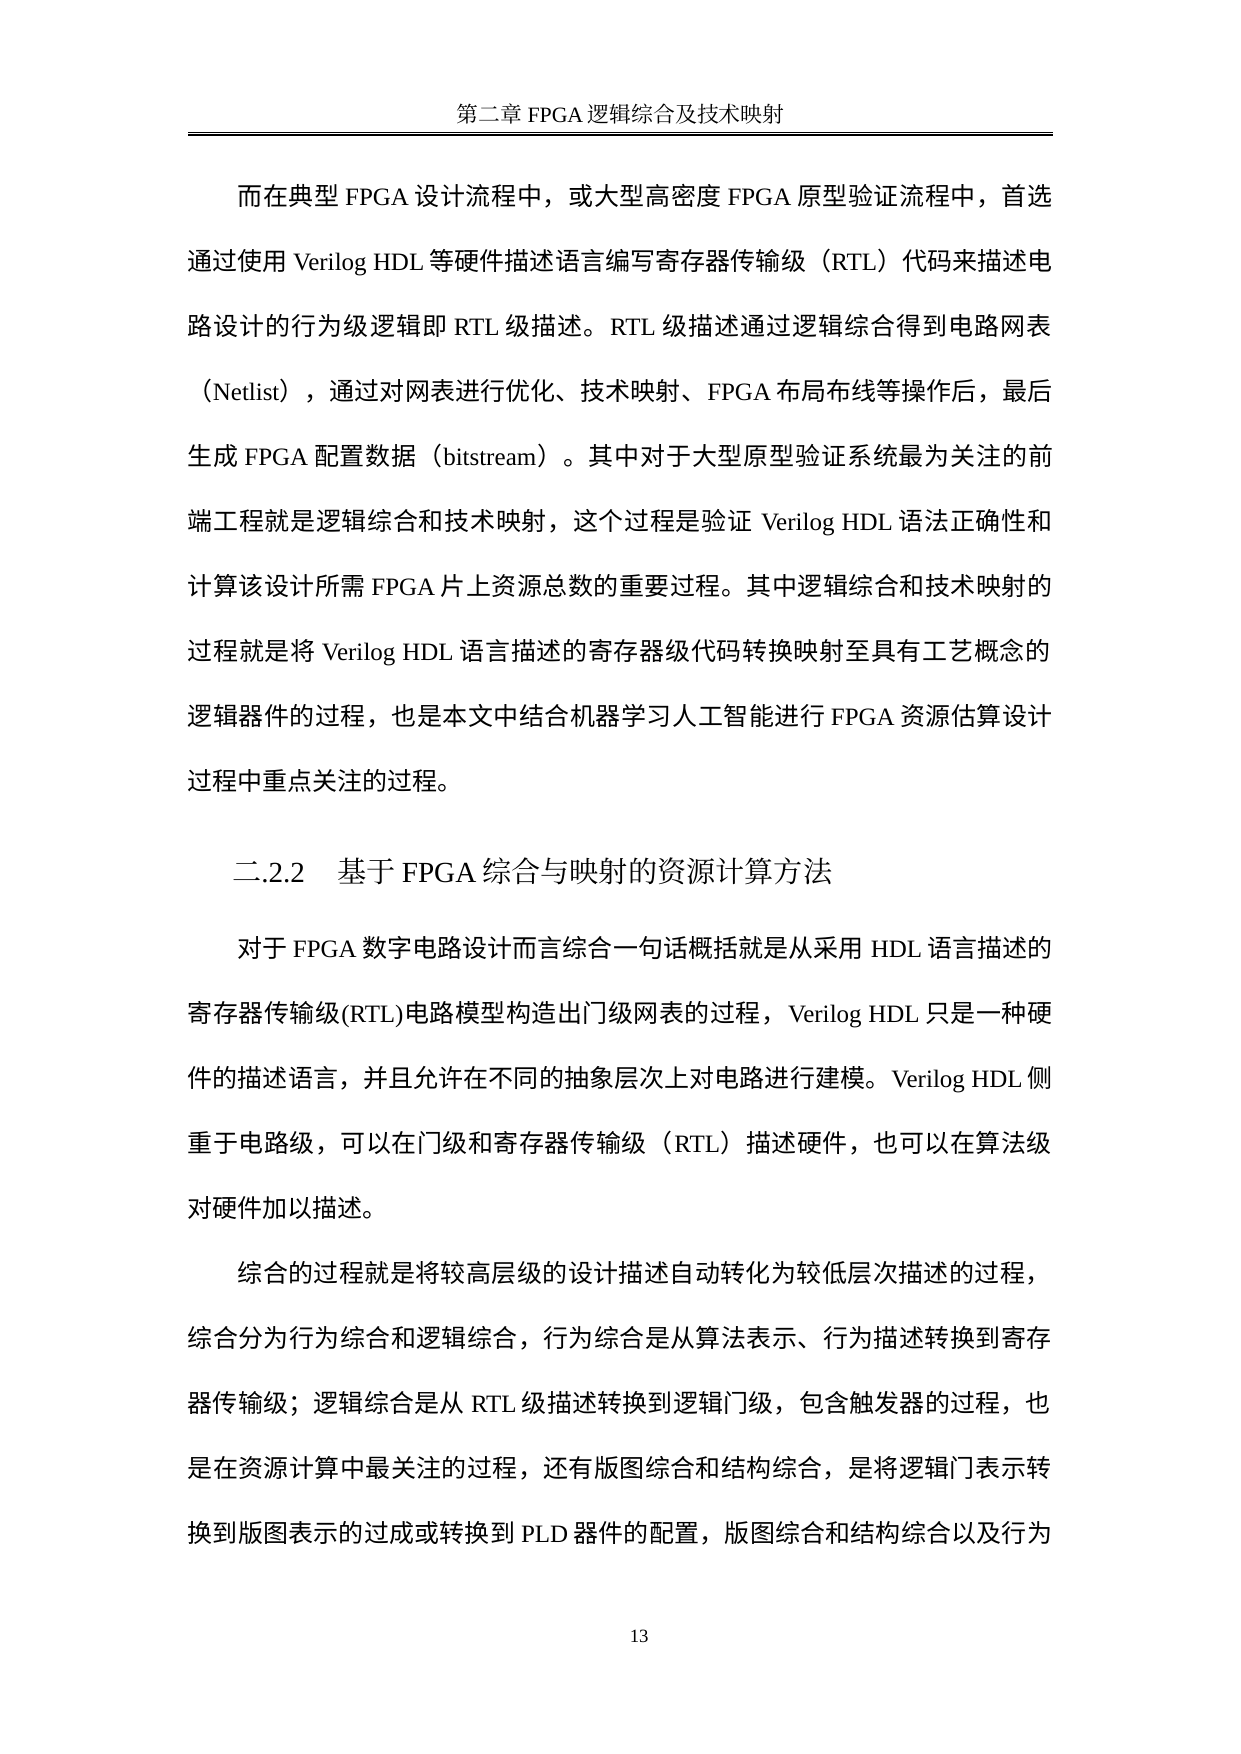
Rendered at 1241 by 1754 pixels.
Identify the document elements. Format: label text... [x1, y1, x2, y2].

subtitle 基于FPGA综合与映射的资源计算方法 [232, 837, 1053, 902]
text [187, 1239, 1053, 1564]
text 对于FPGA数字电路设计而言综合一句话概括就是从采用 HDL语言描述的寄存器传输级(RTL)电路模型构造出门级网表的过程，Verilog HDL只是一种硬件的描述语言，并且允许在不同的抽象层次上对电路进行建模。Verilog HDL侧重于电路级，可以在门级和寄存器传输级（RTL）描述硬件，也可以在算法级对硬件加以描述。 [187, 914, 1053, 1239]
text 而在典型FPGA设计流程中，或大型高密度FPGA原型验证流程中，首选通过使用Verilog HDL等硬件描述语言编写寄存器传输级（RTL）代码来描述电路设计的行为级逻辑即RTL级描述。RTL级描述通过逻辑综合得到电路网表（Netlist），通过对网表进行优化、技术映射、FPGA布局布线等操作后，最后生成FPGA配置数据（bitstream）。其中对于大型原型验证系统最为关注的前端工程就是逻辑综合和技术映射，这个过程是验证Verilog HDL语法正确性和计算该设计所需FPGA片上资源总数的重要过程。其中逻辑综合和技术映射的过程就是将Verilog HDL语言描述的寄存器级代码转换映射至具有工艺概念的逻辑器件的过程，也是本文中结合机器学习人工智能进行FPGA资源估算设计过程中重点关注的过程。 [187, 162, 1053, 812]
